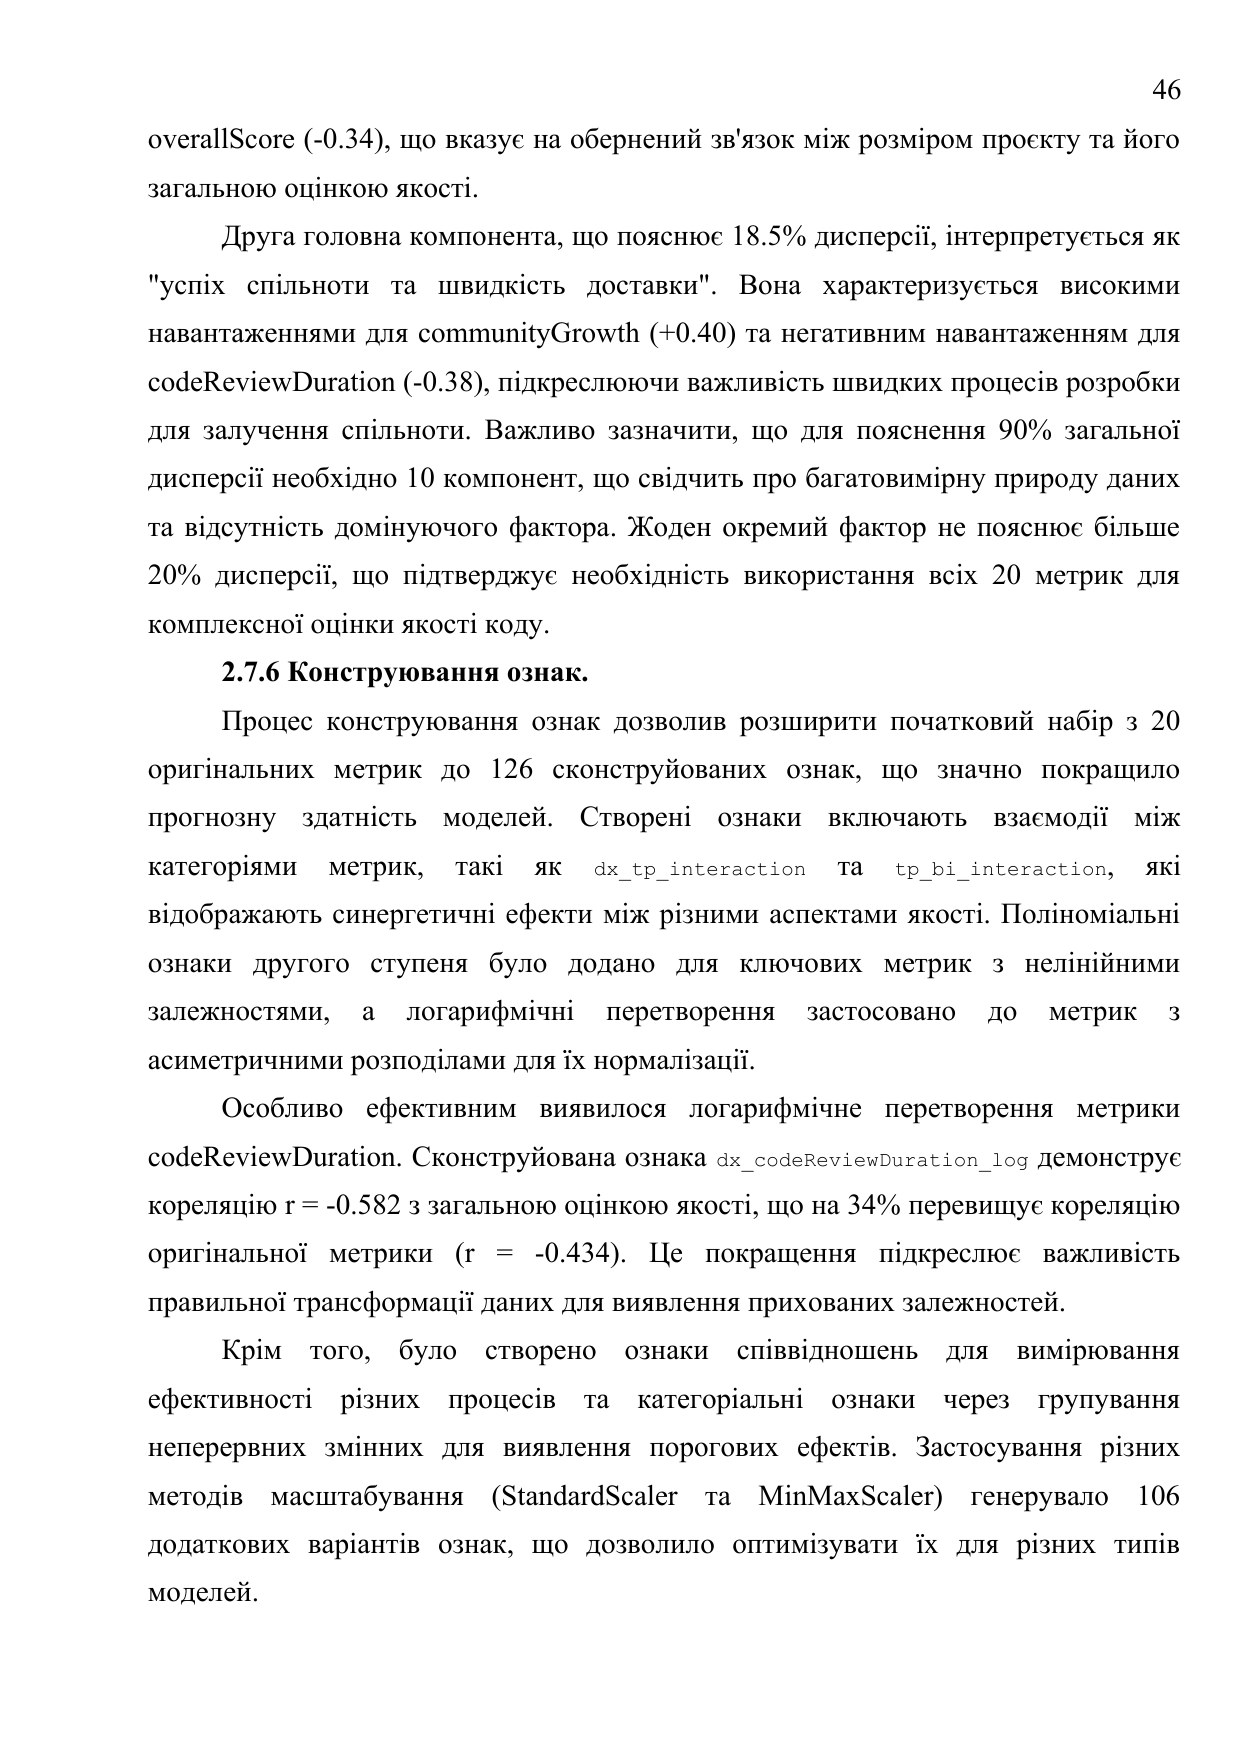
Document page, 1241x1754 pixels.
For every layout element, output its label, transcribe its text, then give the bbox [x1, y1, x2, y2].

text Процес конструювання ознак дозволив розширити початковий набір з 20 оригінальних метрик до 126 сконструйованих ознак, що значно покращило прогнозну здатність моделей. Створені ознаки включають взаємодії між категоріями метрик, такі як dx_tp_interaction та tp_bi_interaction, які відображають синергетичні ефекти між різними аспектами якості. Поліноміальні ознаки другого ступеня було додано для ключових метрик з нелінійними залежностями, а логарифмічні перетворення застосовано до метрик з асиметричними розподілами для їх нормалізації. [148, 704, 1181, 1075]
text Друга головна компонента, що пояснює 18.5% дисперсії, інтерпретується як "успіх спільноти та швидкість доставки". Вона характеризується високими навантаженнями для communityGrowth (+0.40) та негативним навантаженням для codeReviewDuration (-0.38), підкреслюючи важливість швидких процесів розробки для залучення спільноти. Важливо зазначити, що для пояснення 90% загальної дисперсії необхідно 10 компонент, що свідчить про багатовимірну природу даних та відсутність домінуючого фактора. Жоден окремий фактор не пояснює більше 20% дисперсії, що підтверджує необхідність використання всіх 20 метрик для комплексної оцінки якості коду. [148, 219, 1181, 639]
subtitle 2.7.6 Конструювання ознак. [148, 656, 1181, 688]
text Особливо ефективним виявилося логарифмічне перетворення метрики codeReviewDuration. Сконструйована ознака dx_codeReviewDuration_log демонструє кореляцію r = -0.582 з загальною оцінкою якості, що на 34% перевищує кореляцію оригінальної метрики (r = -0.434). Це покращення підкреслює важливість правильної трансформації даних для виявлення прихованих залежностей. [148, 1091, 1181, 1317]
text Крім того, було створено ознаки співвідношень для вимірювання ефективності різних процесів та категоріальні ознаки через групування неперервних змінних для виявлення порогових ефектів. Застосування різних методів масштабування (StandardScaler та MinMaxScaler) генерувало 106 додаткових варіантів ознак, що дозволило оптимізувати їх для різних типів моделей. [148, 1334, 1181, 1608]
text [148, 123, 1181, 203]
